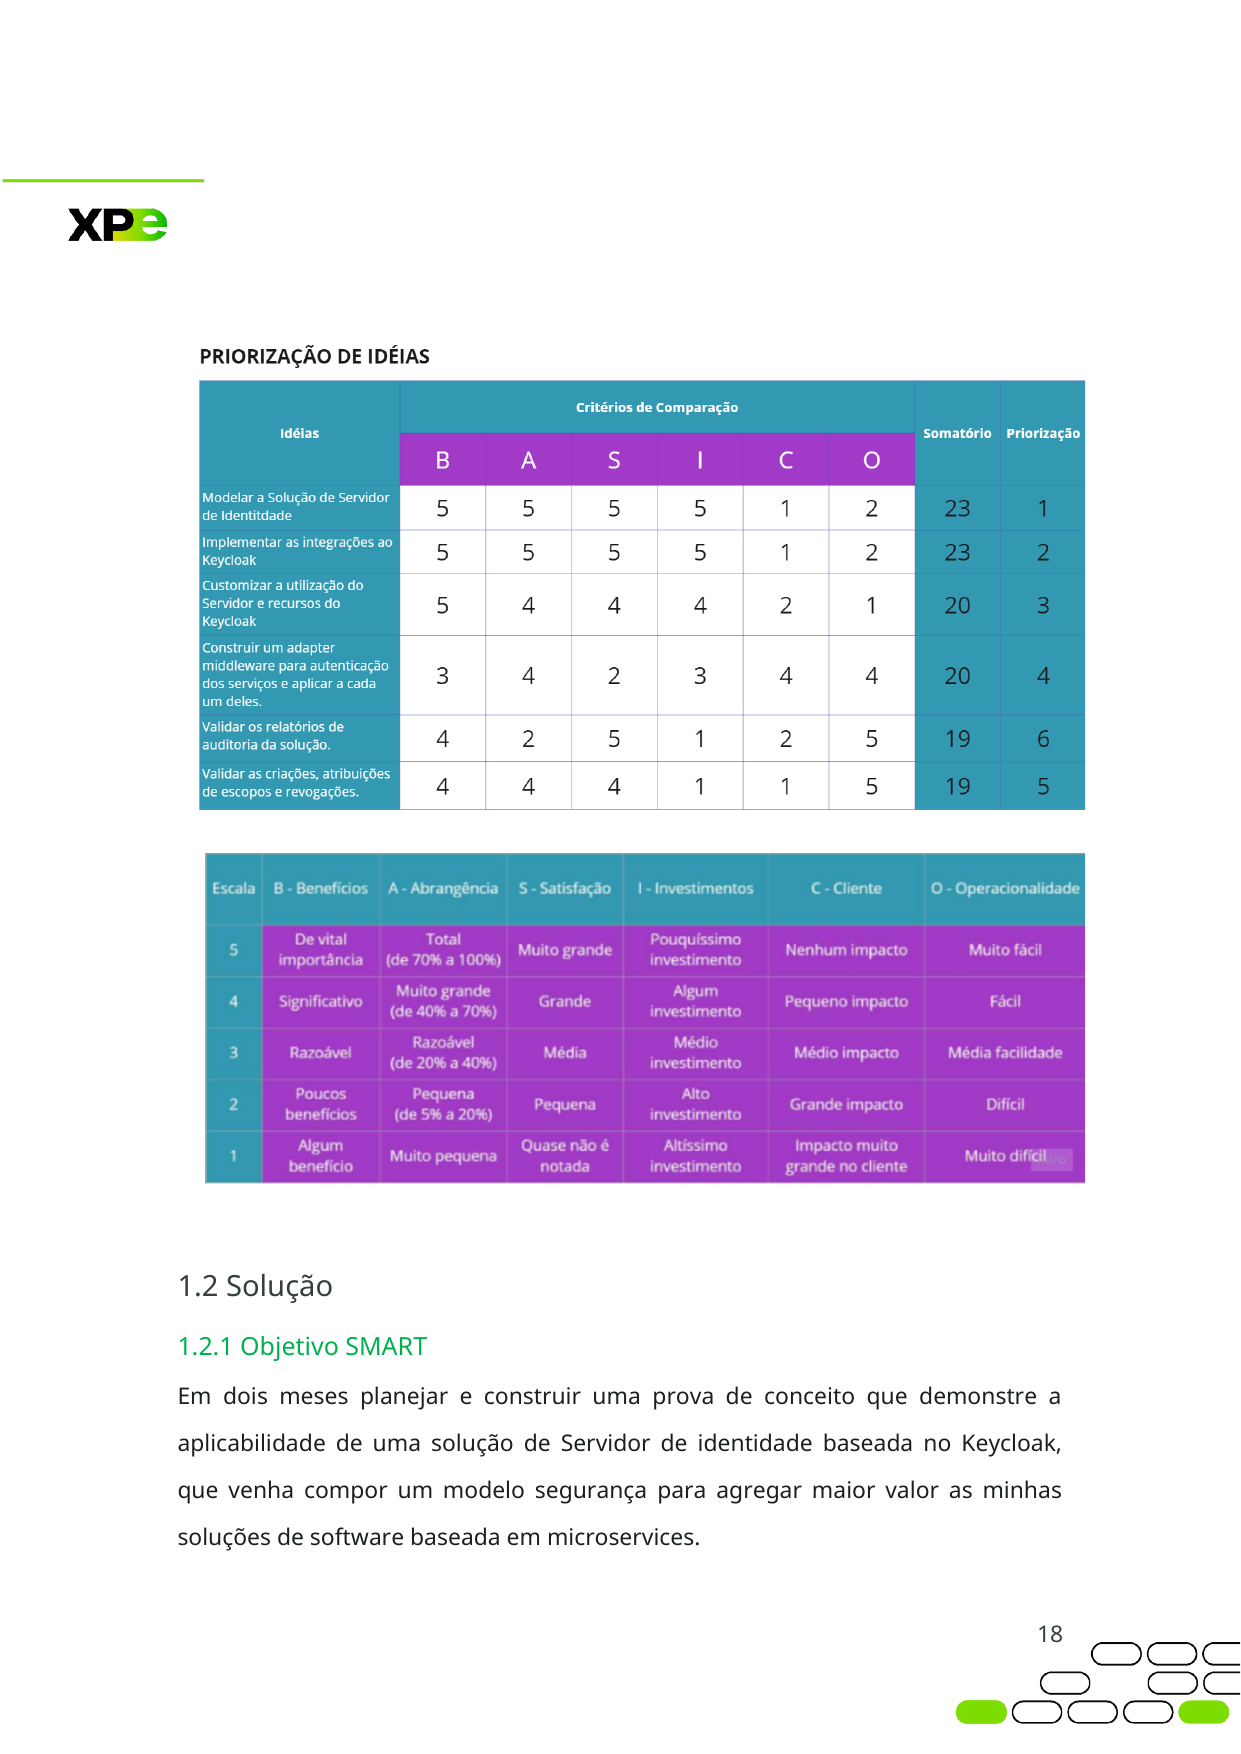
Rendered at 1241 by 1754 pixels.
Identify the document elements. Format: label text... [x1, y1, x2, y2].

picture [199, 342, 1086, 1184]
picture [955, 1642, 1241, 1724]
picture [2, 176, 205, 273]
subtitle 1.2 Solução [177, 1265, 1063, 1305]
text Em dois meses planejar e construir uma prova de conceito que demonstre a aplicabilidade de uma solução de Servidor de identidade baseada no Keycloak, que venha compor um modelo segurança para agregar maior valor as minhas soluções de software baseada em microservices. [177, 1380, 1063, 1552]
subtitle 1.2.1 Objetivo SMART [177, 1329, 1063, 1363]
